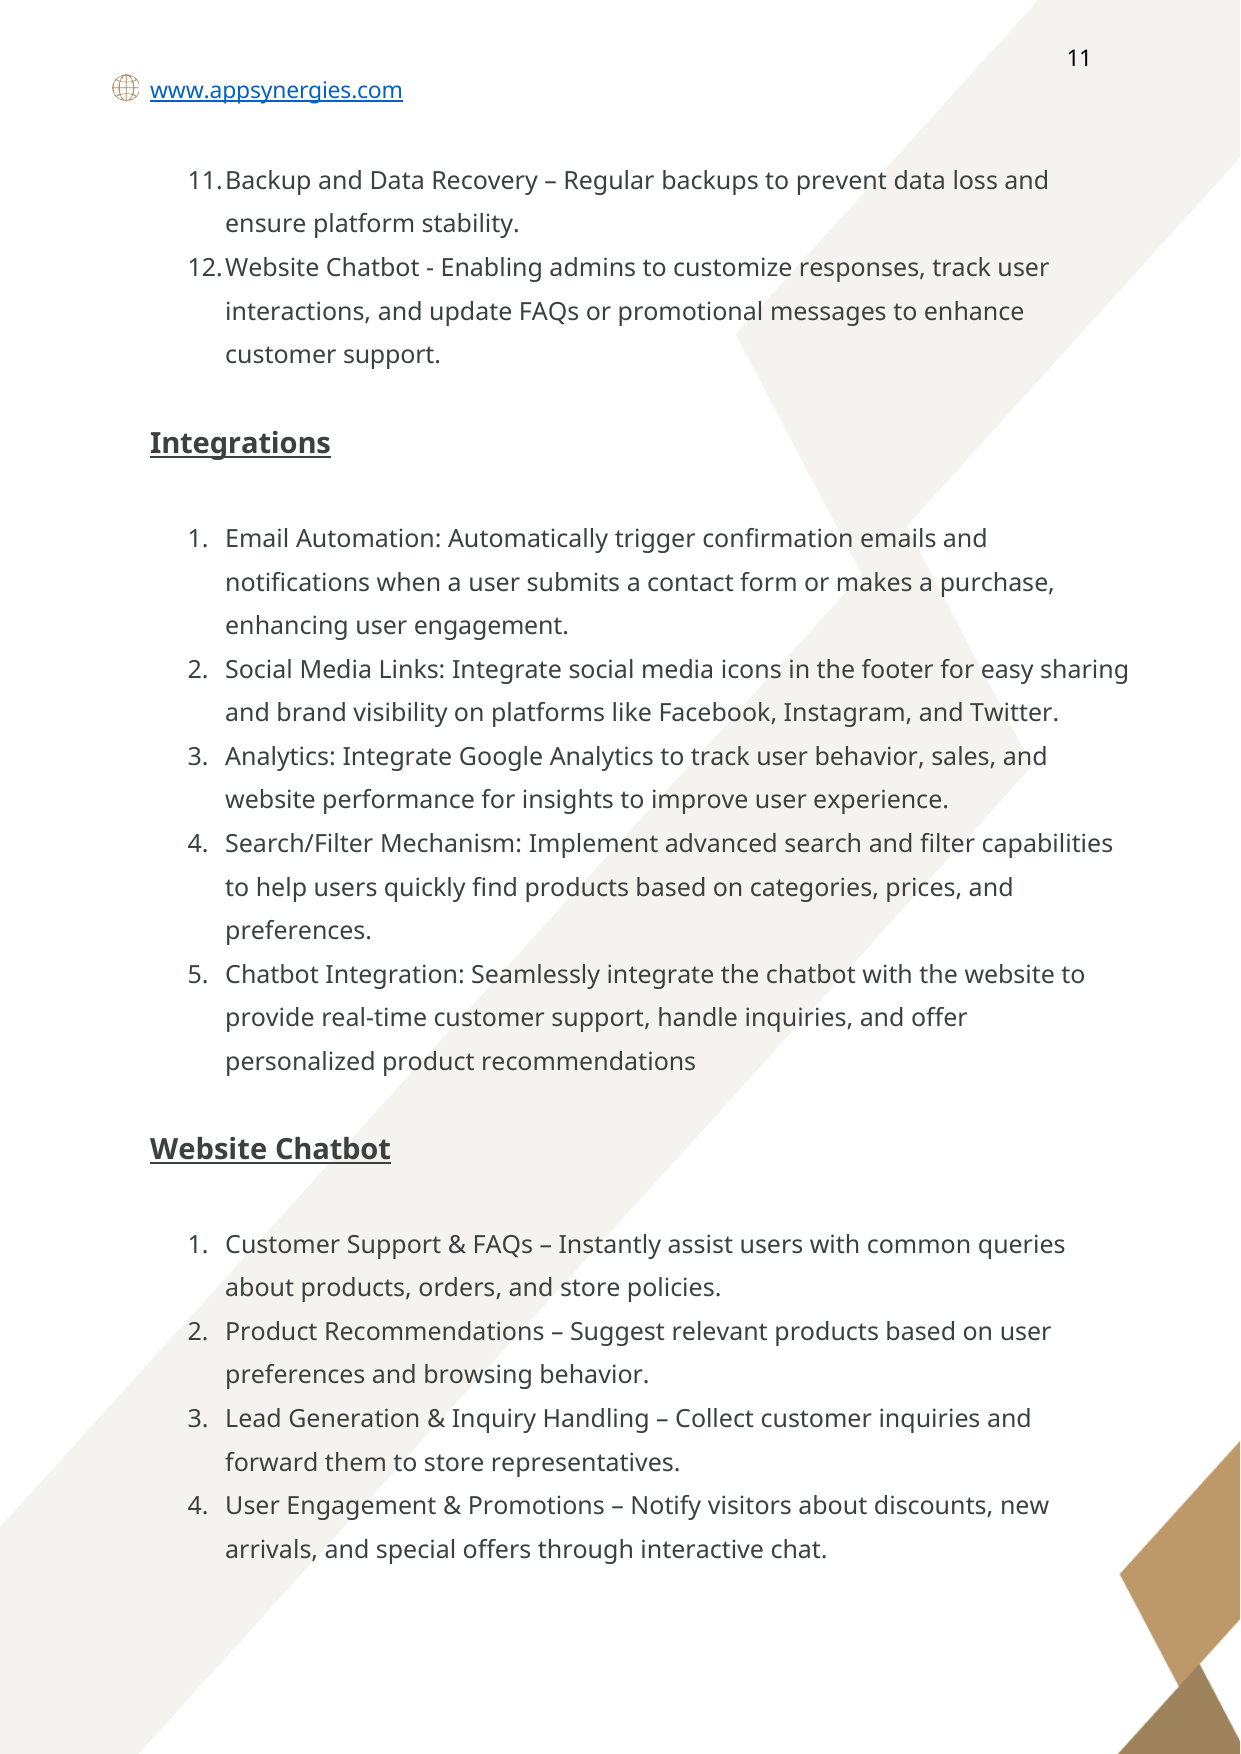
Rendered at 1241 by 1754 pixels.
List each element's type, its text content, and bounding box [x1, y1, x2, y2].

picture [0, 0, 1241, 1754]
list Website Chatbot - Enabling admins to customize responses, track user interactions, and update FAQs or promotional messages to enhance customer support. [187, 250, 1093, 371]
text 11 [1066, 42, 1240, 73]
list User Engagement & Promotions – Notify visitors about discounts, new arrivals, and special offers through interactive chat. [187, 1488, 1102, 1565]
list Lead Generation & Inquiry Handling – Collect customer inquiries and forward them to store representatives. [187, 1401, 1088, 1478]
list Customer Support & FAQs – Instantly assist users with common queries about products, orders, and store policies. [187, 1227, 1087, 1304]
list Social Media Links: Integrate social media icons in the footer for easy sharing and brand visibility on platforms like Facebook, Instagram, and Twitter. [187, 651, 1140, 729]
text Integrations [150, 423, 1240, 462]
list Backup and Data Recovery – Regular backups to prevent data loss and ensure platform stability. [187, 162, 1089, 240]
list Product Recommendations – Suggest relevant products based on user preferences and browsing behavior. [187, 1314, 1140, 1391]
list Chatbot Integration: Seamlessly integrate the chatbot with the website to provide real-time customer support, handle inquiries, and offer personalized product recommendations [187, 956, 1089, 1077]
list Analytics: Integrate Google Analytics to track user behavior, sales, and website performance for insights to improve user experience. [187, 738, 1117, 816]
text Website Chatbot [150, 1128, 1240, 1168]
text www.appsynergies.com [150, 74, 1240, 105]
list Email Automation: Automatically trigger confirmation emails and notifications when a user submits a contact form or makes a purchase, enhancing user engagement. [187, 521, 1105, 642]
list Search/Filter Mechanism: Implement advanced search and filter capabilities to help users quickly find products based on categories, prices, and preferences. [187, 826, 1114, 947]
